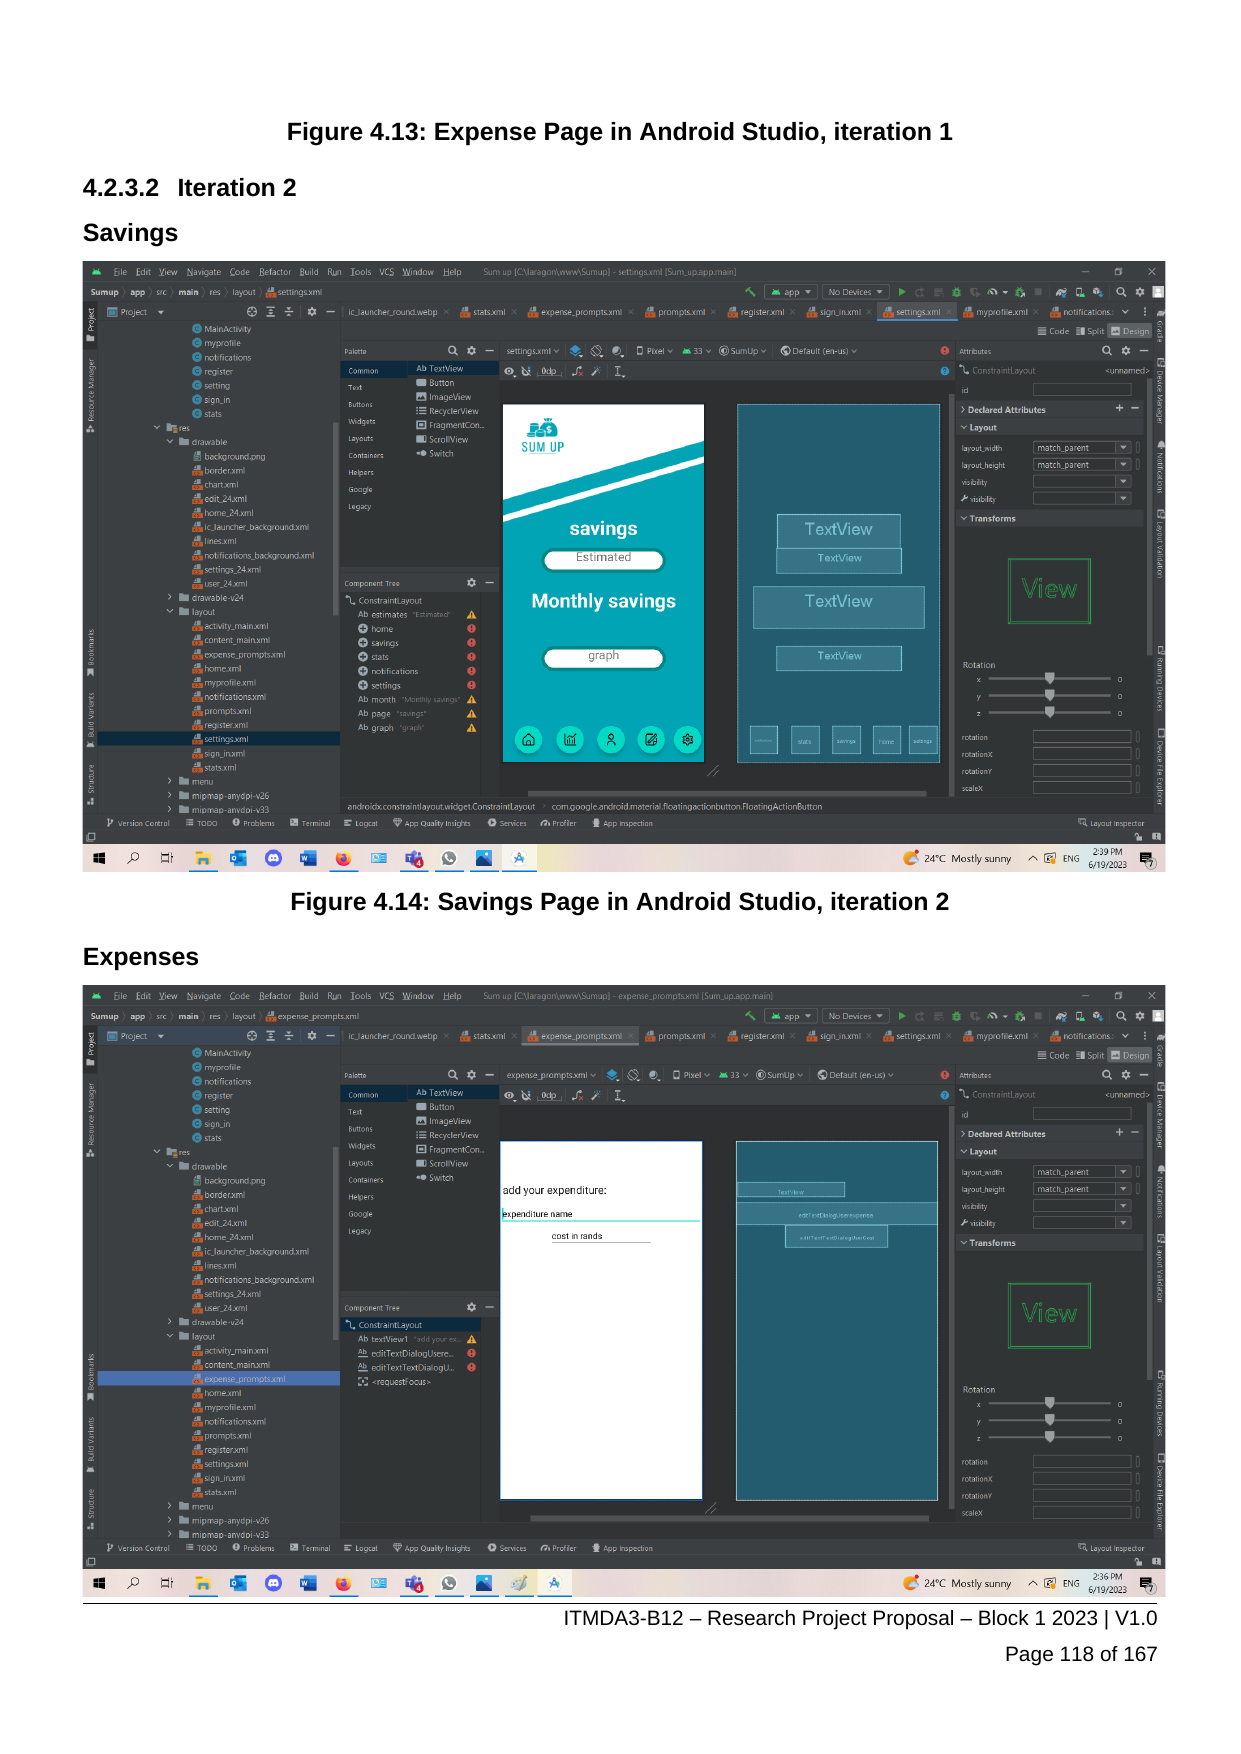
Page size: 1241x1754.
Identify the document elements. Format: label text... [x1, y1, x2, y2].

picture [82, 261, 1166, 872]
text Expenses [83, 942, 1157, 971]
text Figure 4.14: Savings Page in Android Studio, iteration 2 [83, 886, 1157, 915]
text Savings [83, 218, 1157, 247]
picture [82, 985, 1166, 1597]
subtitle Iteration 2 [83, 172, 1157, 201]
text Figure 4.13: Expense Page in Android Studio, iteration 1 [83, 117, 1157, 146]
